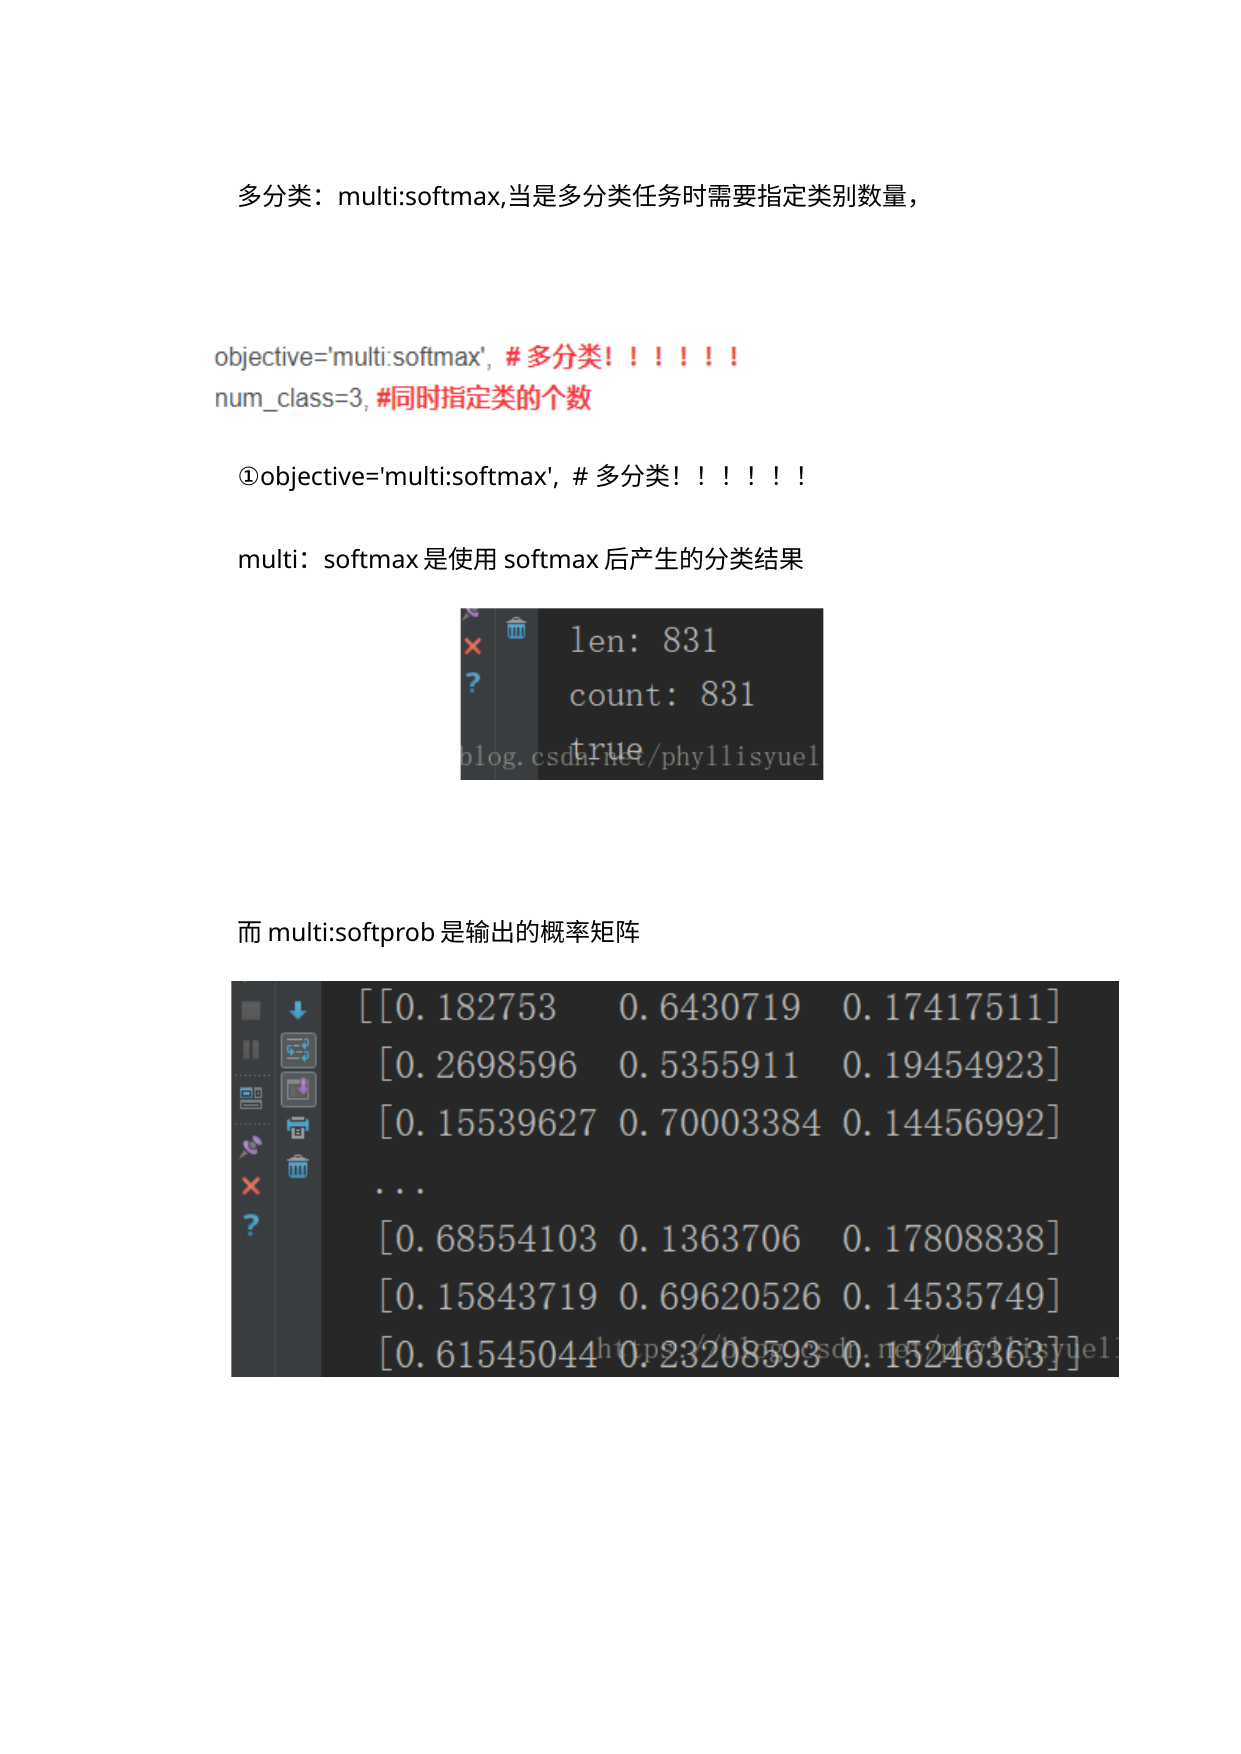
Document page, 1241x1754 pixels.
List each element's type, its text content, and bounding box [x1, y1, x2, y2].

text ①objective='multi:softmax', # 多分类！！！！！！ [187, 442, 1053, 507]
text 多分类：multi:softmax,当是多分类任务时需要指定类别数量， [187, 162, 1053, 227]
picture [231, 981, 1119, 1377]
picture [460, 607, 824, 780]
picture [193, 336, 798, 415]
text 而multi:softprob是输出的概率矩阵 [187, 898, 1053, 963]
text multi：softmax是使用softmax后产生的分类结果 [187, 525, 1053, 590]
